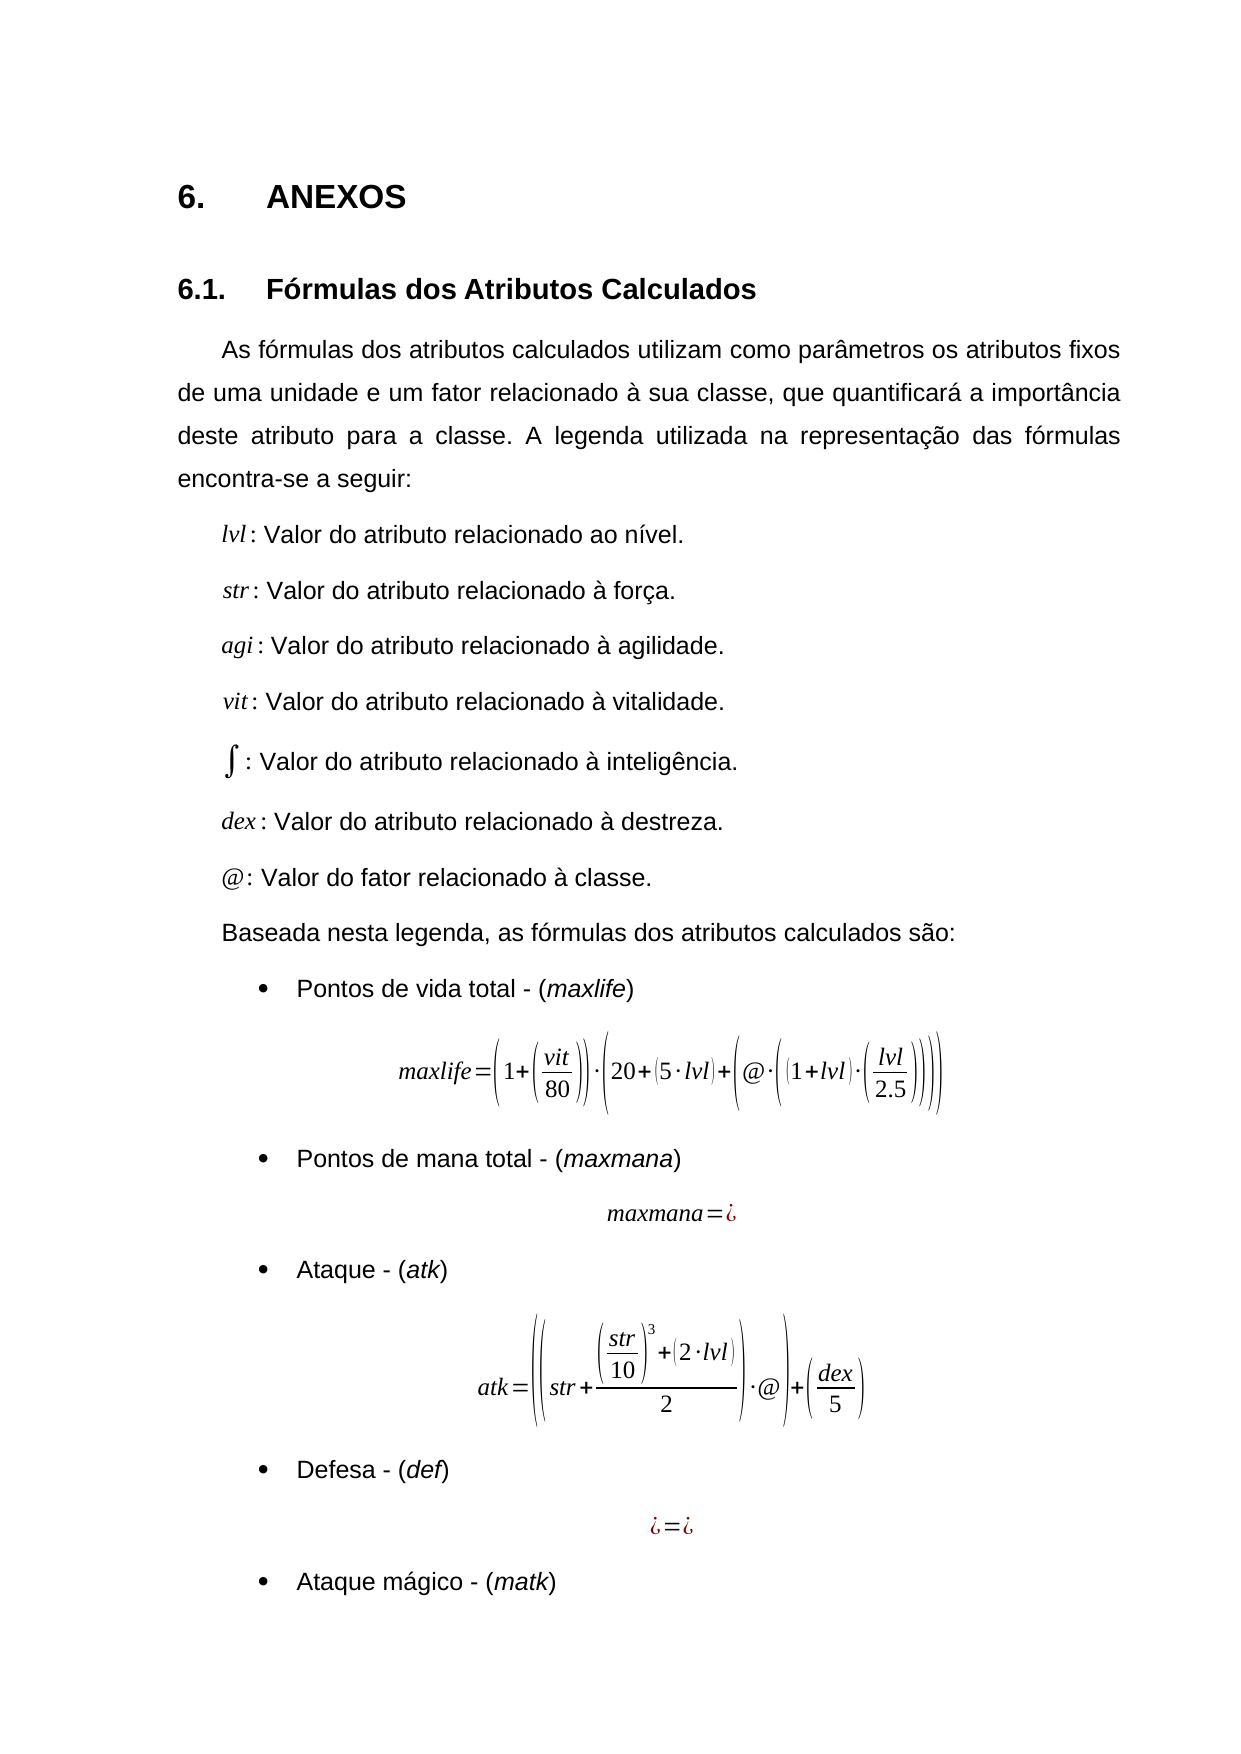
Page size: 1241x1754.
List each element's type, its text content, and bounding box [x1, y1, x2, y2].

list Pontos de mana total - (maxmana) [259, 1144, 1122, 1172]
subtitle Fórmulas dos Atributos Calculados [177, 272, 1122, 306]
list Ataque mágico - (matk) [259, 1566, 1122, 1595]
text Valor do atributo relacionado à força. [177, 576, 1122, 604]
text Valor do fator relacionado à classe. [177, 863, 1122, 891]
text Valor do atributo relacionado à vitalidade. [177, 687, 1122, 716]
text Baseada nesta legenda, as fórmulas dos atributos calculados são: [177, 918, 1122, 947]
text Valor do atributo relacionado à destreza. [177, 807, 1122, 836]
text Valor do atributo relacionado à agilidade. [177, 631, 1122, 660]
text Valor do atributo relacionado ao nível. [177, 520, 1122, 549]
text Valor do atributo relacionado à inteligência. [177, 743, 1122, 780]
list Defesa - (def) [259, 1455, 1122, 1484]
list Ataque - (atk) [259, 1255, 1122, 1284]
list Pontos de vida total - (maxlife) [259, 974, 1122, 1003]
text As fórmulas dos atributos calculados utilizam como parâmetros os atributos fixos de uma unidade e um fator relacionado à sua classe, que quantificará a importância deste atributo para a classe. A legenda utilizada na representação das fórmulas encontra-se a seguir: [177, 335, 1122, 493]
subtitle Anexos [177, 177, 1122, 216]
